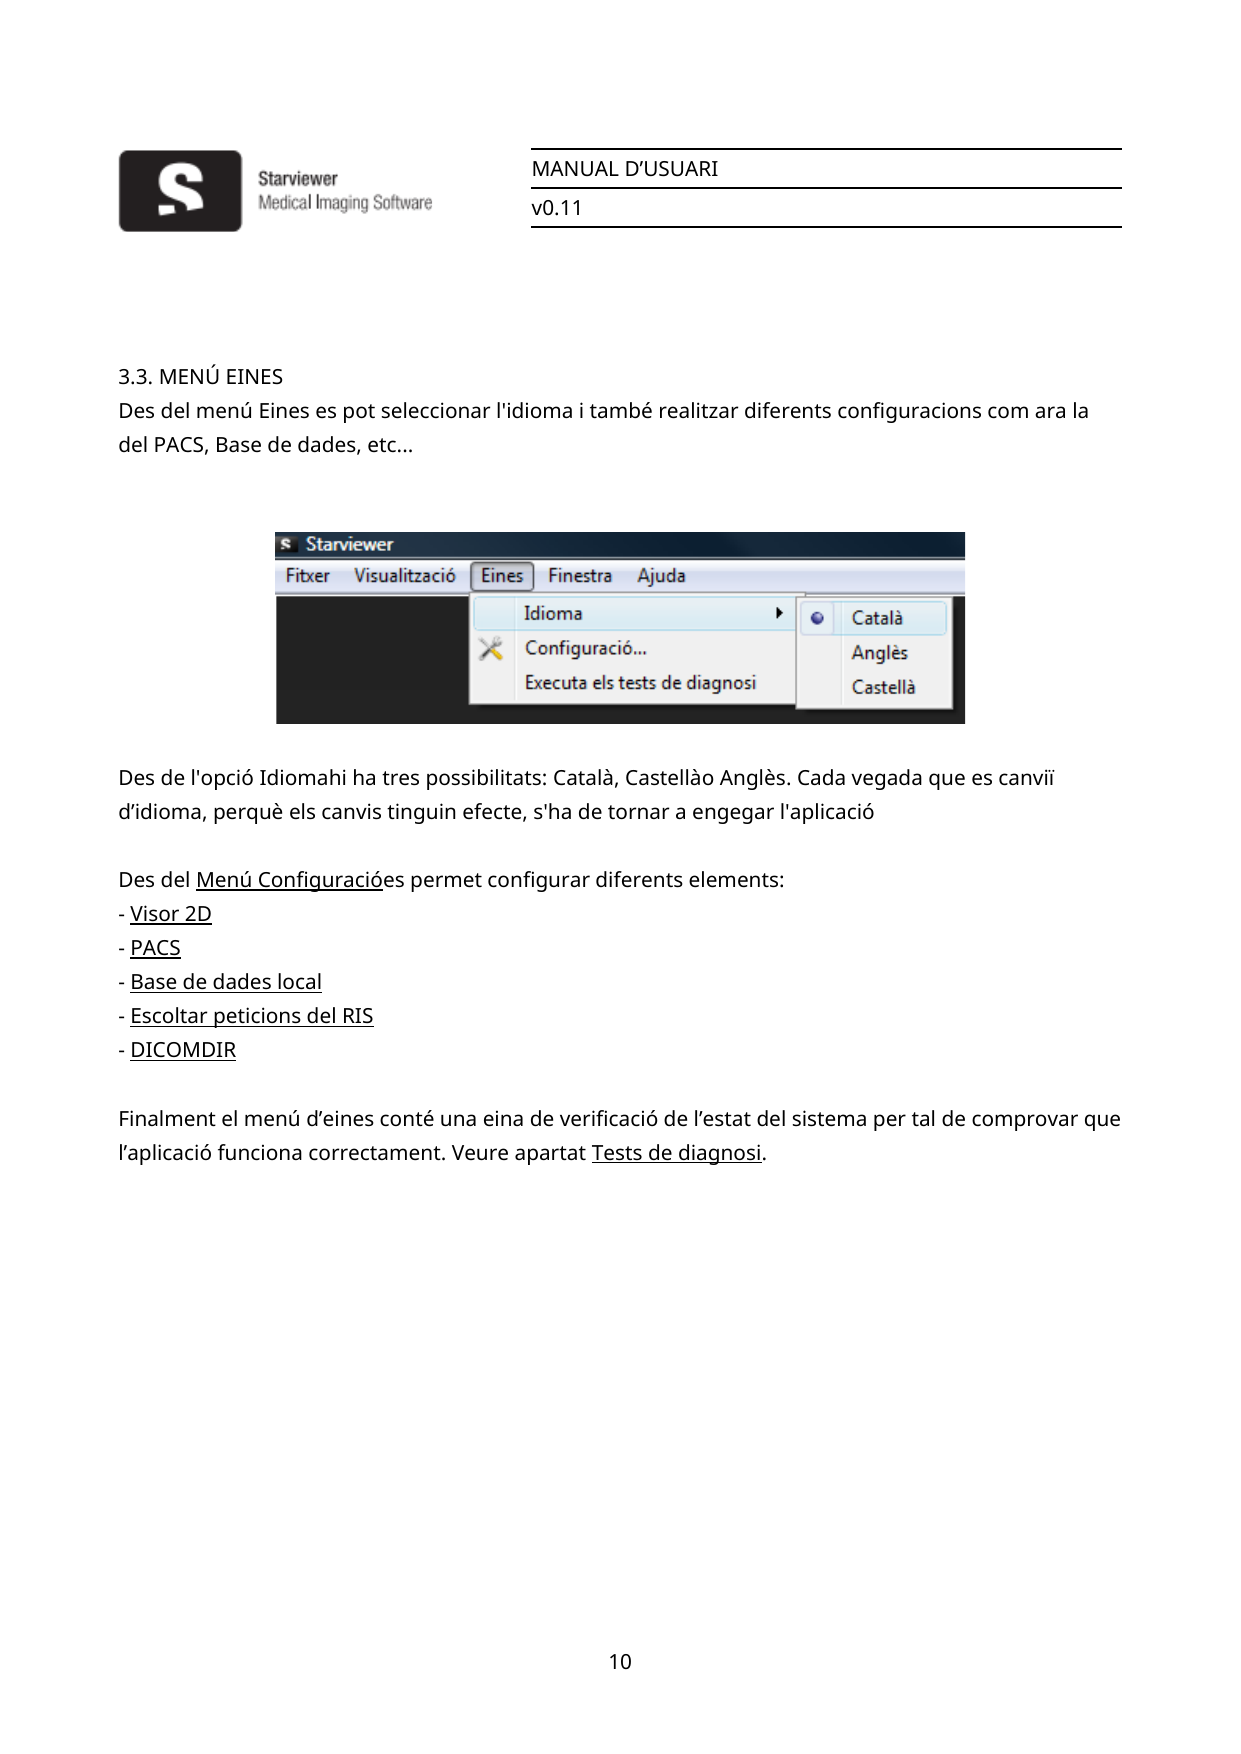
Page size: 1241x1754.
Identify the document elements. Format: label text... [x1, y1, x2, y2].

text Des del Menú Configuracióes permet configurar diferents elements: [118, 865, 1122, 894]
text - Base de dades local [118, 967, 1122, 996]
text Finalment el menú d’eines conté una eina de verificació de l’estat del sistema per tal de comprovar que l’aplicació funciona correctament. Veure apartat Tests de diagnosi. [118, 1104, 1122, 1166]
subtitle Menú Eines [118, 362, 1122, 391]
picture [275, 532, 966, 724]
text Des de l'opció Idiomahi ha tres possibilitats: Català, Castellào Anglès. Cada vegada que es canviï d’idioma, perquè els canvis tinguin efecte, s'ha de tornar a engegar l'aplicació [118, 763, 1122, 826]
text - PACS [118, 933, 1122, 962]
text - DICOMDIR [118, 1036, 1122, 1064]
text - Visor 2D [118, 899, 1122, 928]
text - Escoltar peticions del RIS [118, 1001, 1122, 1030]
text Des del menú Eines es pot seleccionar l'idioma i també realitzar diferents configuracions com ara la del PACS, Base de dades, etc... [118, 396, 1122, 459]
